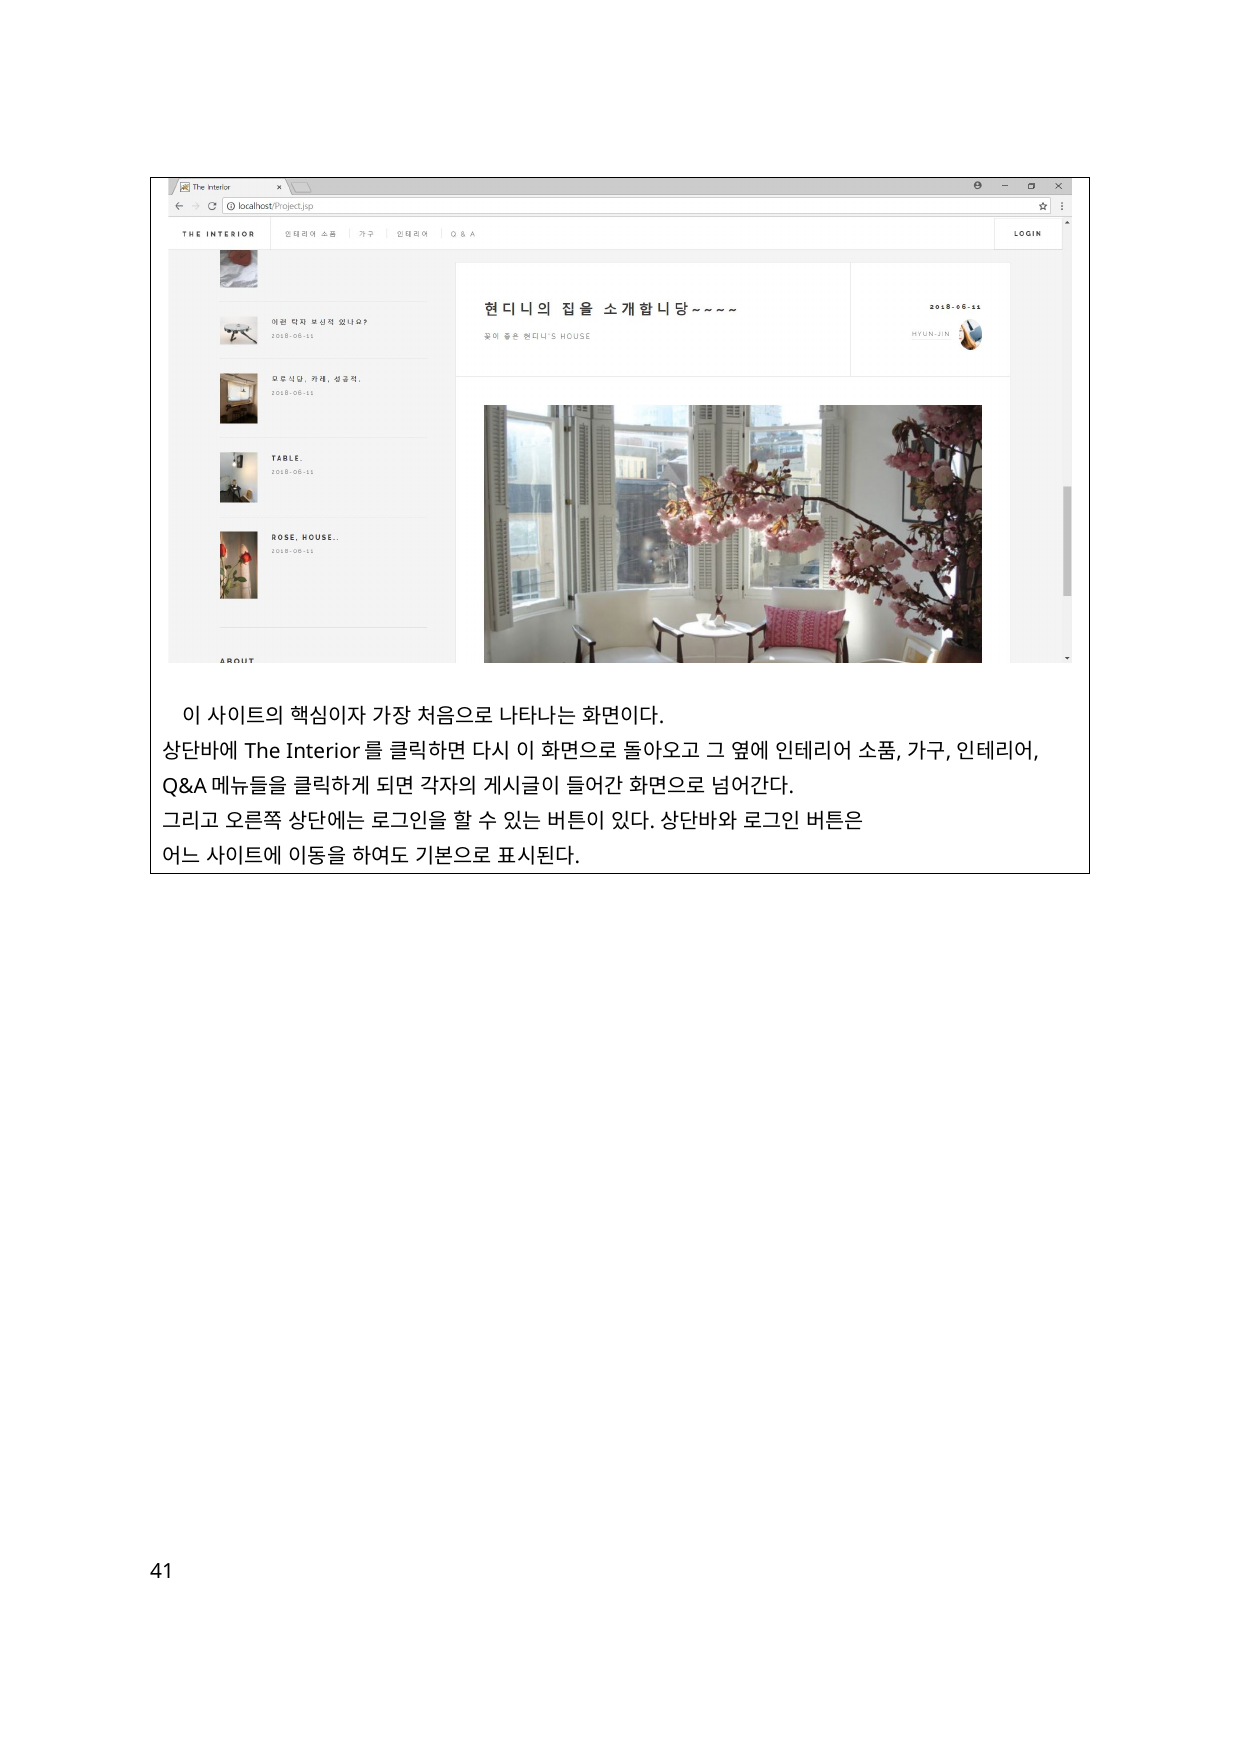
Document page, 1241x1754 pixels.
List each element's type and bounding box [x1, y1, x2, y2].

picture [168, 178, 1072, 663]
table_header [151, 178, 1089, 873]
